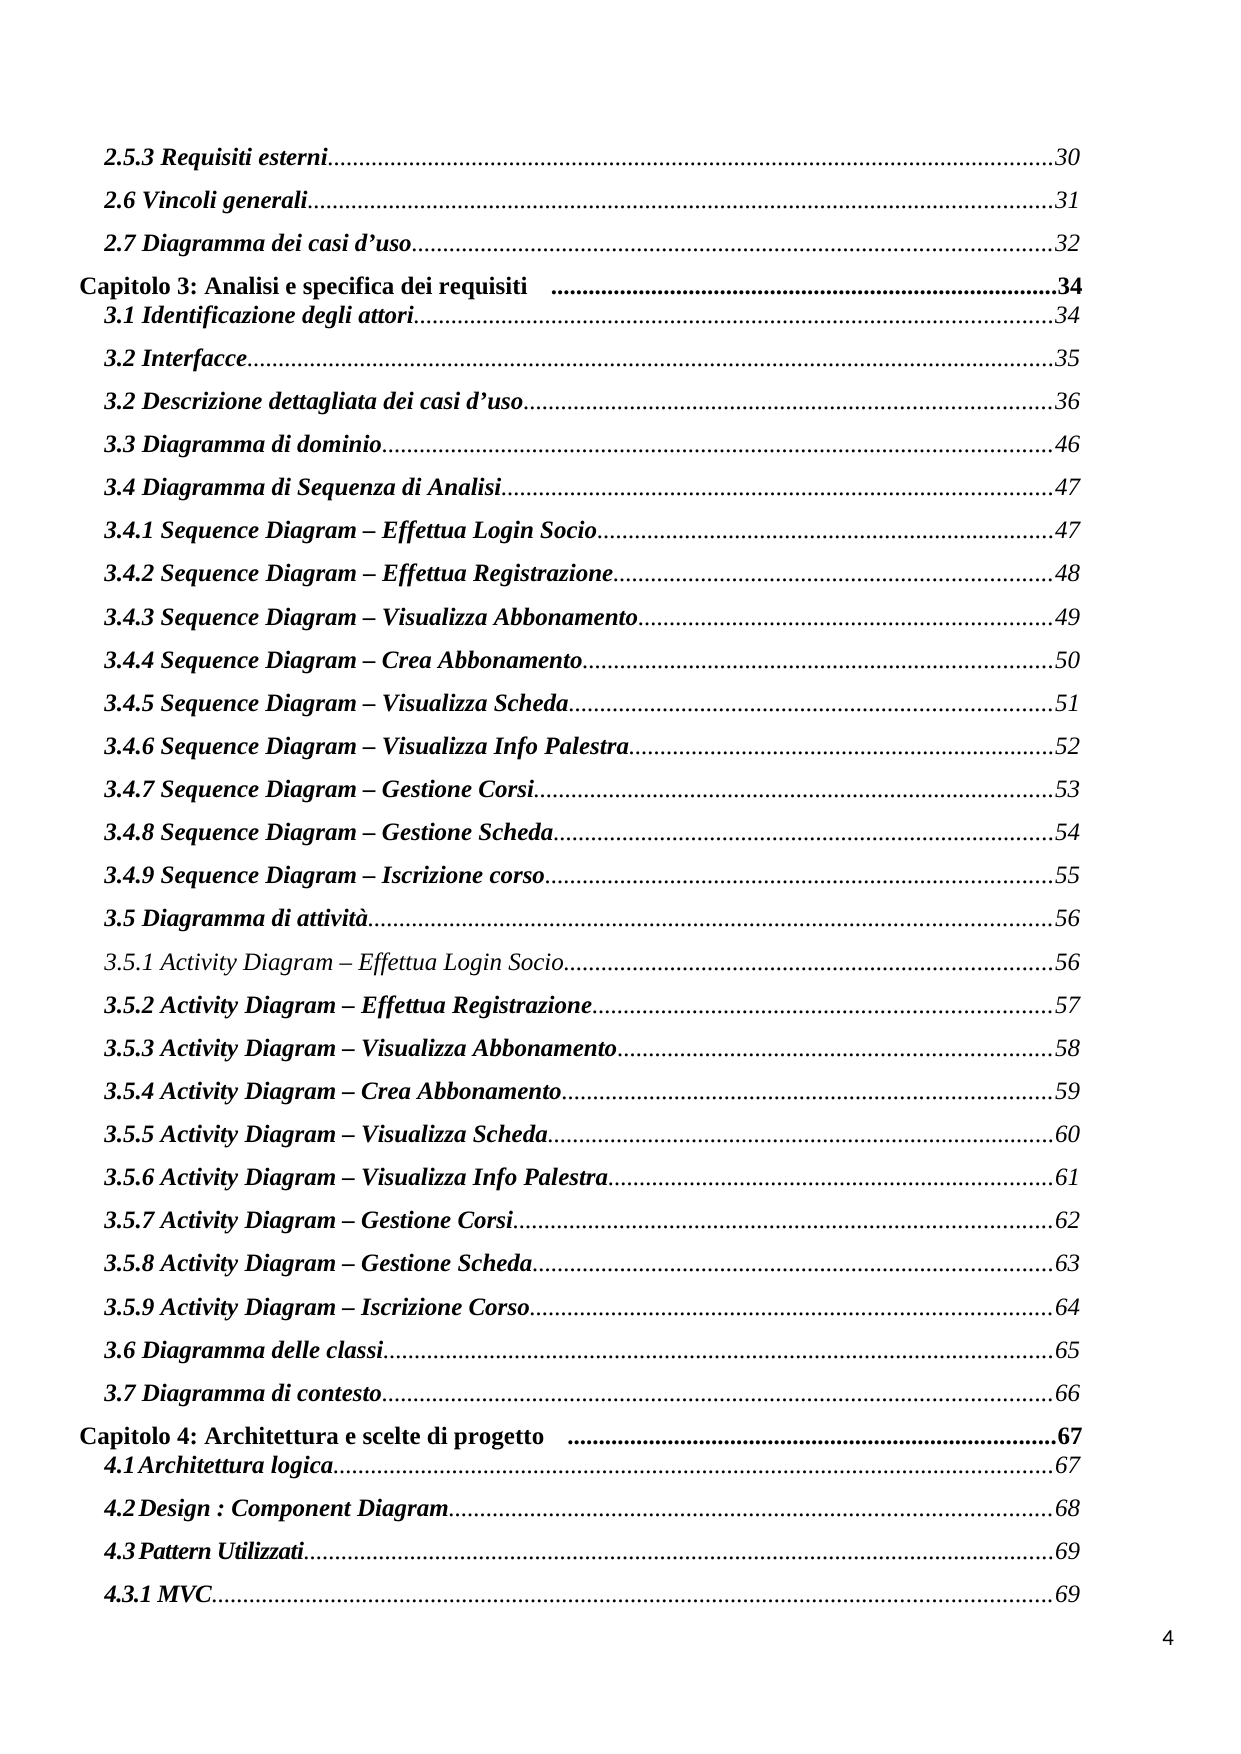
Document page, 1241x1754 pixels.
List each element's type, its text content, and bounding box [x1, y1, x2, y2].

text 2.7 Diagramma dei casi d’uso 32 [104, 228, 1173, 257]
text 3.2 Descrizione dettagliata dei casi d’uso 36 [104, 386, 1173, 415]
text 3.5.6 Activity Diagram – Visualizza Info Palestra 61 [104, 1162, 1173, 1191]
text 4.3 Pattern Utilizzati 69 [104, 1536, 1173, 1565]
text 3.4.6 Sequence Diagram – Visualizza Info Palestra 52 [104, 731, 1173, 760]
text 3.5 Diagramma di attività 56 [104, 903, 1173, 932]
text Capitolo 4: Architettura e scelte di progetto 67 [79, 1421, 1173, 1450]
text 3.3 Diagramma di dominio 46 [104, 429, 1173, 458]
text 3.4.5 Sequence Diagram – Visualizza Scheda 51 [104, 688, 1173, 717]
text 3.2 Interfacce 35 [104, 343, 1173, 372]
text 3.5.9 Activity Diagram – Iscrizione Corso 64 [104, 1292, 1173, 1320]
text 3.5.8 Activity Diagram – Gestione Scheda 63 [104, 1248, 1173, 1277]
text 3.7 Diagramma di contesto 66 [104, 1378, 1173, 1407]
text 3.5.4 Activity Diagram – Crea Abbonamento 59 [104, 1076, 1173, 1105]
text 3.4.7 Sequence Diagram – Gestione Corsi 53 [104, 774, 1173, 803]
text 2.6 Vincoli generali 31 [104, 185, 1173, 213]
text Capitolo 3: Analisi e specifica dei requisiti 34 [79, 271, 1173, 300]
text 3.4 Diagramma di Sequenza di Analisi 47 [104, 472, 1173, 501]
text 3.6 Diagramma delle classi 65 [104, 1335, 1173, 1363]
text 2.5.3 Requisiti esterni 30 [104, 142, 1173, 170]
text 3.5.2 Activity Diagram – Effettua Registrazione 57 [104, 990, 1173, 1018]
text 3.4.9 Sequence Diagram – Iscrizione corso 55 [104, 860, 1173, 889]
text 4.3.1 MVC 69 [104, 1579, 1173, 1608]
text 4.1 Architettura logica 67 [104, 1450, 1173, 1478]
text 3.4.4 Sequence Diagram – Crea Abbonamento 50 [104, 645, 1173, 673]
text 3.1 Identificazione degli attori 34 [104, 300, 1173, 328]
text 3.4.2 Sequence Diagram – Effettua Registrazione 48 [104, 558, 1173, 587]
text 4.2 Design : Component Diagram 68 [104, 1493, 1173, 1522]
text 3.4.8 Sequence Diagram – Gestione Scheda 54 [104, 817, 1173, 846]
text 3.5.7 Activity Diagram – Gestione Corsi 62 [104, 1205, 1173, 1234]
text 3.5.3 Activity Diagram – Visualizza Abbonamento 58 [104, 1033, 1173, 1062]
text 3.4.3 Sequence Diagram – Visualizza Abbonamento 49 [104, 602, 1173, 630]
text 3.5.1 Activity Diagram – Effettua Login Socio 56 [104, 947, 1173, 975]
text 3.4.1 Sequence Diagram – Effettua Login Socio 47 [104, 515, 1173, 544]
text 3.5.5 Activity Diagram – Visualizza Scheda 60 [104, 1119, 1173, 1148]
